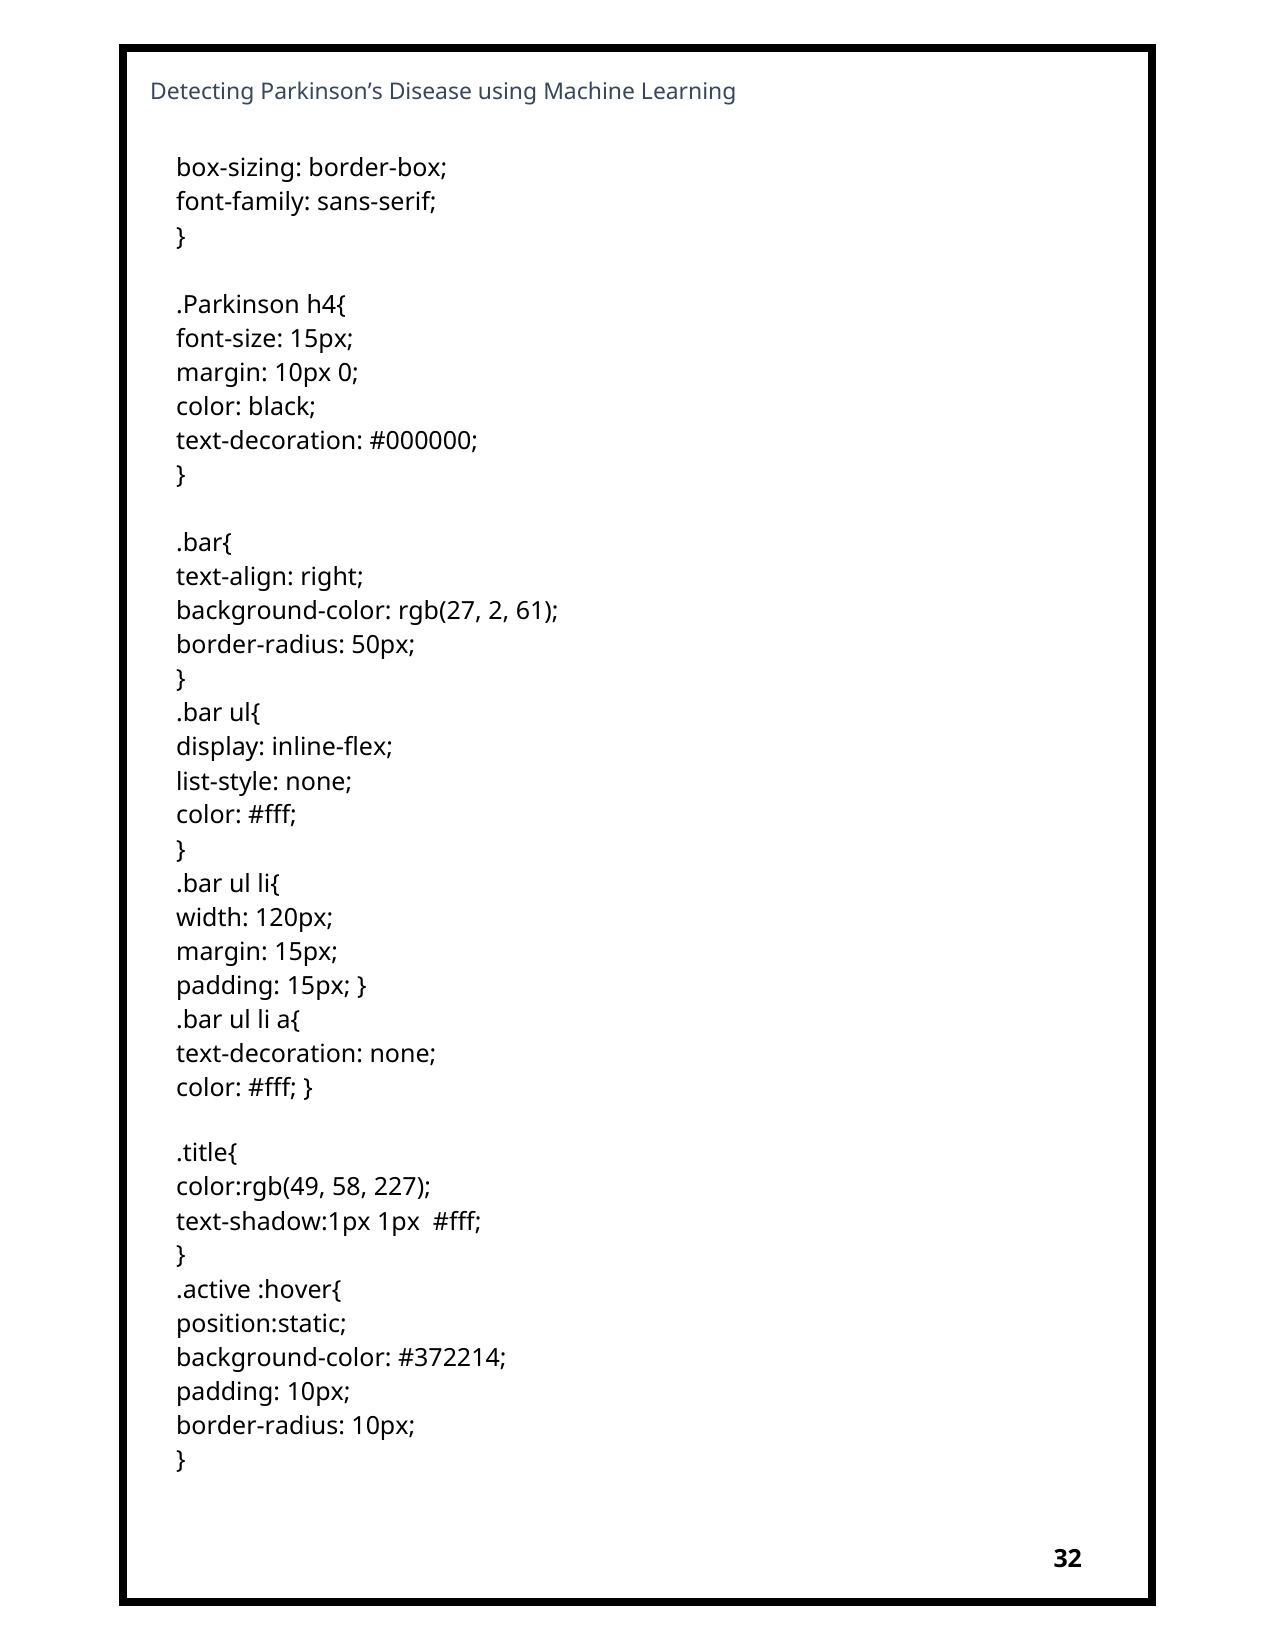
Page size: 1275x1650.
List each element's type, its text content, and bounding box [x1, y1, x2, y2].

text border-radius: 50px; [150, 627, 1125, 661]
text text-align: right; [150, 559, 1125, 593]
text } [150, 218, 1125, 252]
text .bar{ [150, 525, 1125, 559]
text } [150, 1442, 1125, 1476]
text .bar ul li{ [150, 865, 1125, 899]
text } [150, 831, 1125, 865]
text text-shadow:1px 1px #fff; [150, 1203, 1125, 1237]
text padding: 15px; } [150, 967, 1125, 1002]
text background-color: rgb(27, 2, 61); [150, 593, 1125, 627]
text list-style: none; [150, 763, 1125, 797]
text text-decoration: none; [150, 1036, 1125, 1070]
text margin: 15px; [150, 933, 1125, 967]
text color:rgb(49, 58, 227); [150, 1169, 1125, 1203]
text .bar ul li a{ [150, 1002, 1125, 1036]
text .title{ [150, 1135, 1125, 1169]
text .active :hover{ [150, 1271, 1125, 1305]
text width: 120px; [150, 899, 1125, 933]
text position:static; [150, 1305, 1125, 1339]
text padding: 10px; [150, 1373, 1125, 1407]
text text-decoration: #000000; [150, 422, 1125, 457]
text color: #fff; } [150, 1070, 1125, 1104]
text } [150, 661, 1125, 695]
text font-family: sans-serif; [150, 184, 1125, 218]
text box-sizing: border-box; [150, 150, 1125, 184]
text .Parkinson h4{ [150, 286, 1125, 320]
text font-size: 15px; [150, 320, 1125, 354]
text margin: 10px 0; [150, 354, 1125, 388]
text color: #fff; [150, 797, 1125, 831]
text border-radius: 10px; [150, 1407, 1125, 1442]
text display: inline-flex; [150, 729, 1125, 763]
text } [150, 457, 1125, 491]
text } [150, 1237, 1125, 1271]
text background-color: #372214; [150, 1339, 1125, 1373]
text .bar ul{ [150, 695, 1125, 729]
text color: black; [150, 388, 1125, 422]
